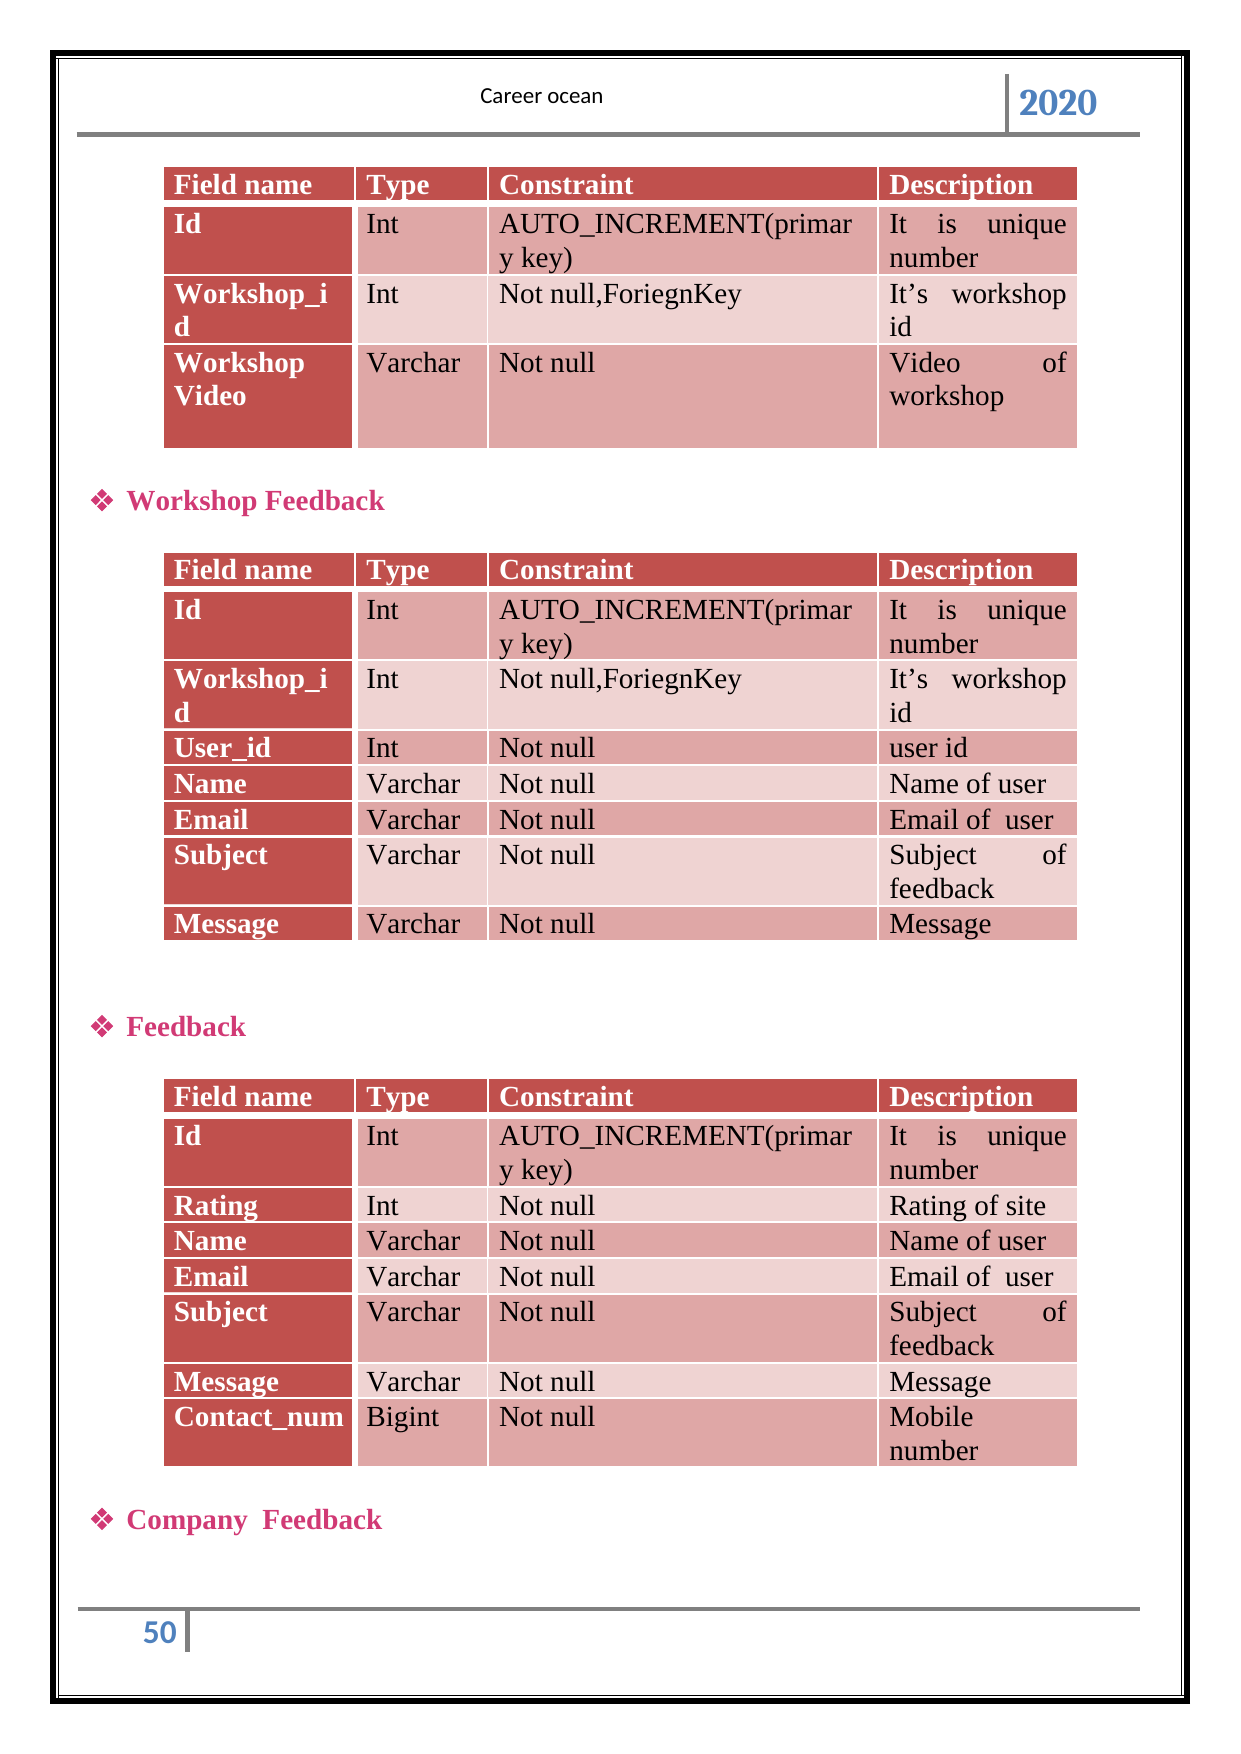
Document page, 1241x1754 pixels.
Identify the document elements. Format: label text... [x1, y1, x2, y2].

table_cell Message [879, 1364, 1077, 1397]
table_cell Id [164, 207, 352, 274]
table_cell Not null [488, 1188, 877, 1221]
table_cell User_id [164, 731, 352, 764]
table_header Constraint [489, 167, 877, 200]
table_header Type [356, 553, 487, 586]
table_cell It’s workshop id [879, 661, 1077, 728]
table_cell Int [358, 1119, 487, 1186]
table_cell Name [164, 766, 352, 800]
table_cell Message [879, 907, 1077, 940]
table_cell Email of user [879, 802, 1077, 835]
table_cell Email of user [879, 1259, 1077, 1292]
table_cell Not null [488, 838, 877, 904]
table_cell Message [164, 907, 352, 940]
table_cell Varchar [358, 1295, 487, 1362]
table_cell Varchar [358, 838, 487, 904]
table_cell Not null [489, 1399, 877, 1466]
list Feedback [89, 1009, 1152, 1043]
table_cell Not null,ForiegnKey [488, 661, 877, 728]
table_cell Int [358, 661, 487, 728]
table_cell Workshop Video [164, 345, 352, 448]
table_cell Mobile number [879, 1399, 1077, 1466]
table_header Constraint [489, 553, 877, 586]
table_cell It is unique number [879, 1119, 1077, 1186]
table_cell Subject [164, 1295, 352, 1362]
table_cell Subject of feedback [879, 838, 1077, 904]
table_header Description [879, 553, 1077, 586]
table_cell Int [358, 207, 487, 274]
table_cell Varchar [358, 345, 487, 448]
table_header Description [879, 1079, 1077, 1112]
table_cell Not null [489, 1223, 877, 1257]
table_cell Int [358, 731, 487, 764]
list Company Feedback [89, 1502, 1152, 1536]
table_cell Varchar [358, 1259, 487, 1292]
table_cell Name of user [879, 1223, 1077, 1257]
table_cell Not null [488, 766, 877, 800]
table_cell Video of workshop [879, 345, 1077, 448]
table_cell Name of user [879, 766, 1077, 800]
table_cell Id [164, 592, 352, 659]
table_cell user id [879, 731, 1077, 764]
table_cell Rating of site [879, 1188, 1077, 1221]
table_cell Varchar [358, 802, 487, 835]
table_cell Not null [489, 802, 877, 835]
table_cell Varchar [358, 1223, 487, 1257]
table_header Constraint [489, 1079, 877, 1112]
table_cell Workshop_id [164, 276, 352, 343]
table_header Field name [164, 1079, 354, 1112]
table_cell Int [358, 592, 487, 659]
table_cell Subject [164, 838, 352, 904]
table_cell Varchar [358, 907, 487, 940]
table_cell Workshop_id [164, 661, 352, 728]
table_header Type [356, 1079, 487, 1112]
table_cell Int [358, 1188, 487, 1221]
table_header Description [879, 167, 1077, 200]
table_cell Subject of feedback [879, 1295, 1077, 1362]
table_cell Not null [489, 1295, 877, 1362]
table_cell Bigint [358, 1399, 487, 1466]
table_cell It is unique number [879, 207, 1077, 274]
table_cell Not null [489, 907, 877, 940]
table_header Field name [164, 553, 354, 586]
table_cell Name [164, 1223, 352, 1257]
table_cell It’s workshop id [879, 276, 1077, 343]
table_cell AUTO_INCREMENT(primary key) [489, 207, 877, 274]
table_cell Int [358, 276, 487, 343]
table_cell Message [164, 1364, 352, 1397]
table_cell Email [164, 802, 352, 835]
table_cell Not null [489, 345, 877, 448]
table_cell Email [164, 1259, 352, 1292]
list Workshop Feedback [89, 483, 1152, 517]
table_cell Rating [164, 1188, 352, 1221]
table_cell Not null [488, 1259, 877, 1292]
table_header Field name [164, 167, 354, 200]
table_cell Not null [489, 731, 877, 764]
table_cell AUTO_INCREMENT(primary key) [489, 592, 877, 659]
table_cell Varchar [358, 766, 487, 800]
table_cell AUTO_INCREMENT(primary key) [489, 1119, 877, 1186]
table_cell Id [164, 1119, 352, 1186]
table_cell It is unique number [879, 592, 1077, 659]
table_cell Varchar [358, 1364, 487, 1397]
table_cell Not null [488, 1364, 877, 1397]
table_cell Contact_num [164, 1399, 352, 1466]
table_cell Not null,ForiegnKey [488, 276, 877, 343]
table_header Type [356, 167, 487, 200]
